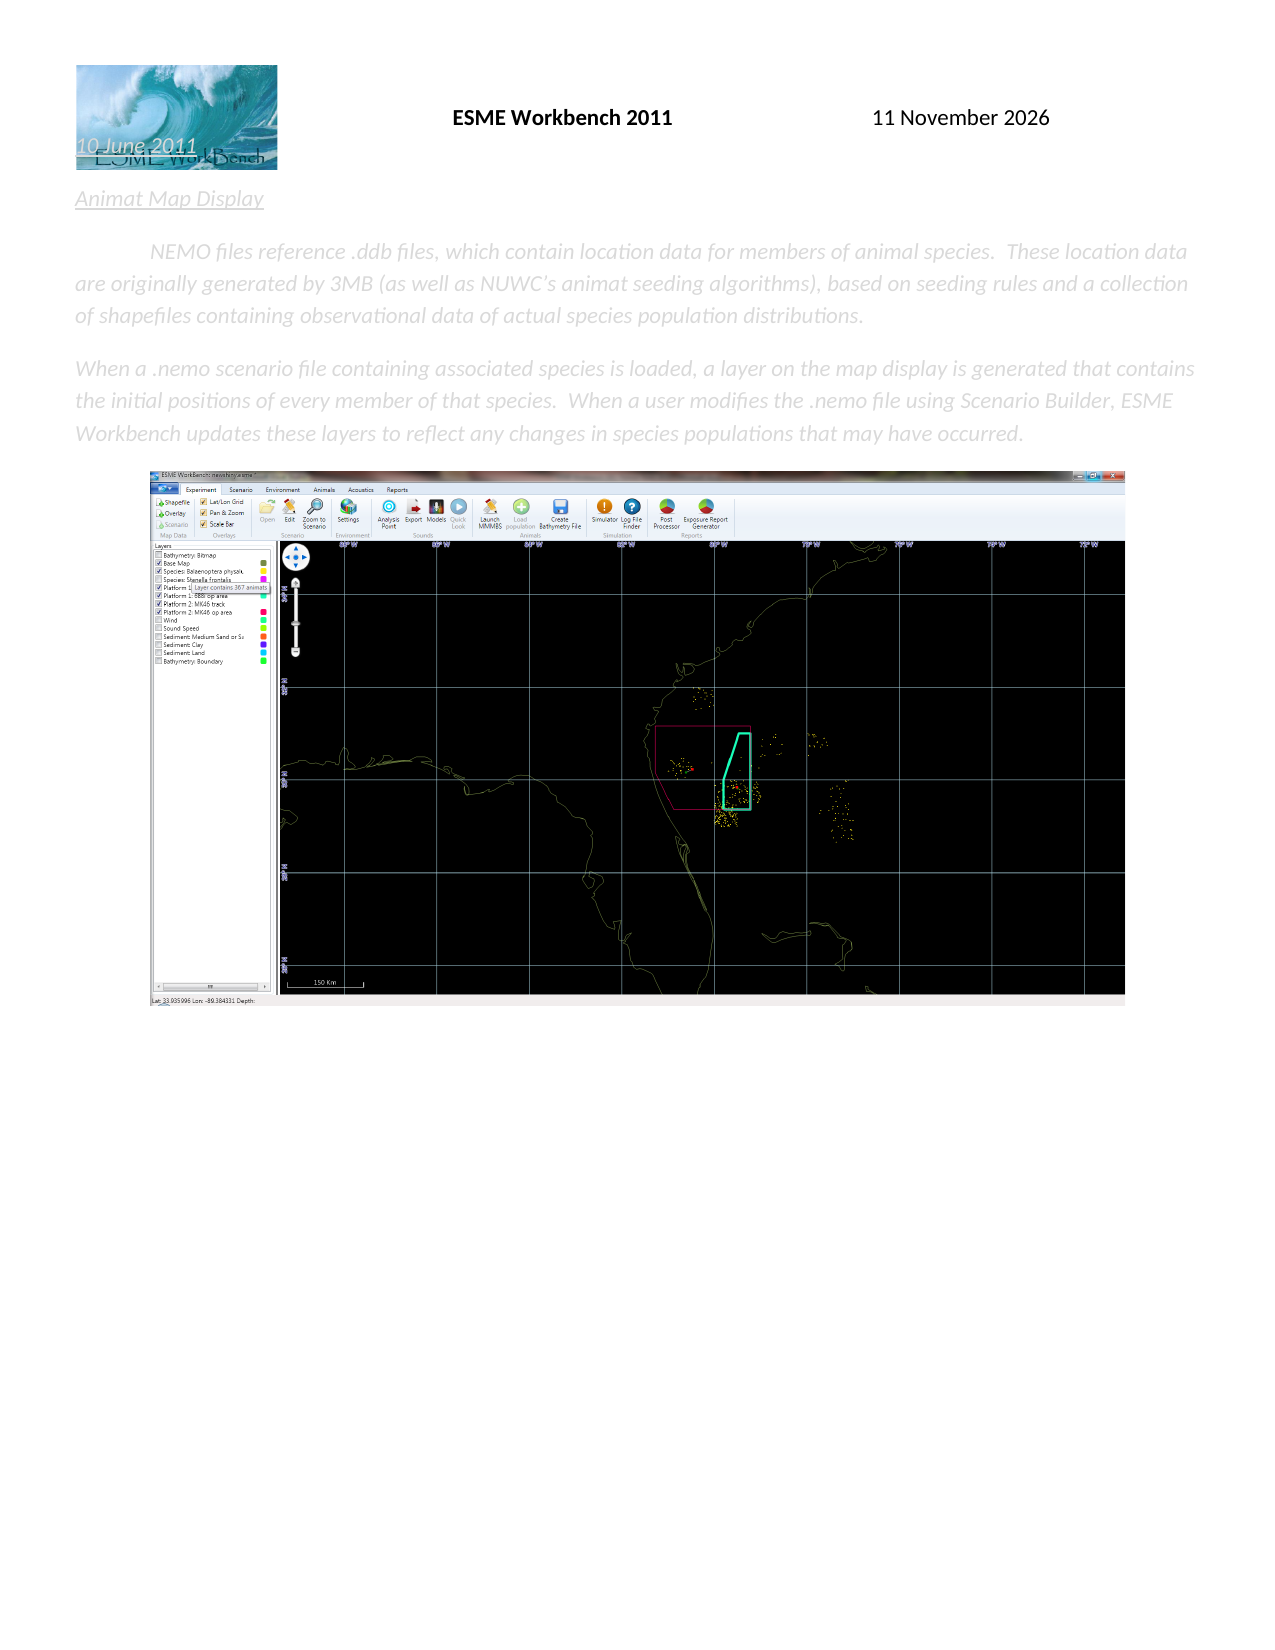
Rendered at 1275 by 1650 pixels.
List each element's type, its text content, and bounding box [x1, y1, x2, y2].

picture [76, 159, 278, 170]
text When a .nemo scenario file containing associated species is loaded, a layer on the map display is generated that contains the initial positions of every member of that species. When a user modifies the .nemo file using Scenario Builder, ESME Workbench updates these layers to reflect any changes in species populations that may have occurred. [75, 354, 1200, 447]
picture [76, 65, 278, 131]
text NEMO files reference .ddb files, which contain location data for members of animal species. These location data are originally generated by 3MB (as well as NUWC’s animat seeding algorithms), based on seeding rules and a collection of shapefiles containing observational data of actual species population distributions. [75, 237, 1200, 329]
text 10 June 2011 [75, 131, 1200, 159]
picture [150, 471, 1125, 1006]
text Animat Map Display [75, 184, 1200, 212]
